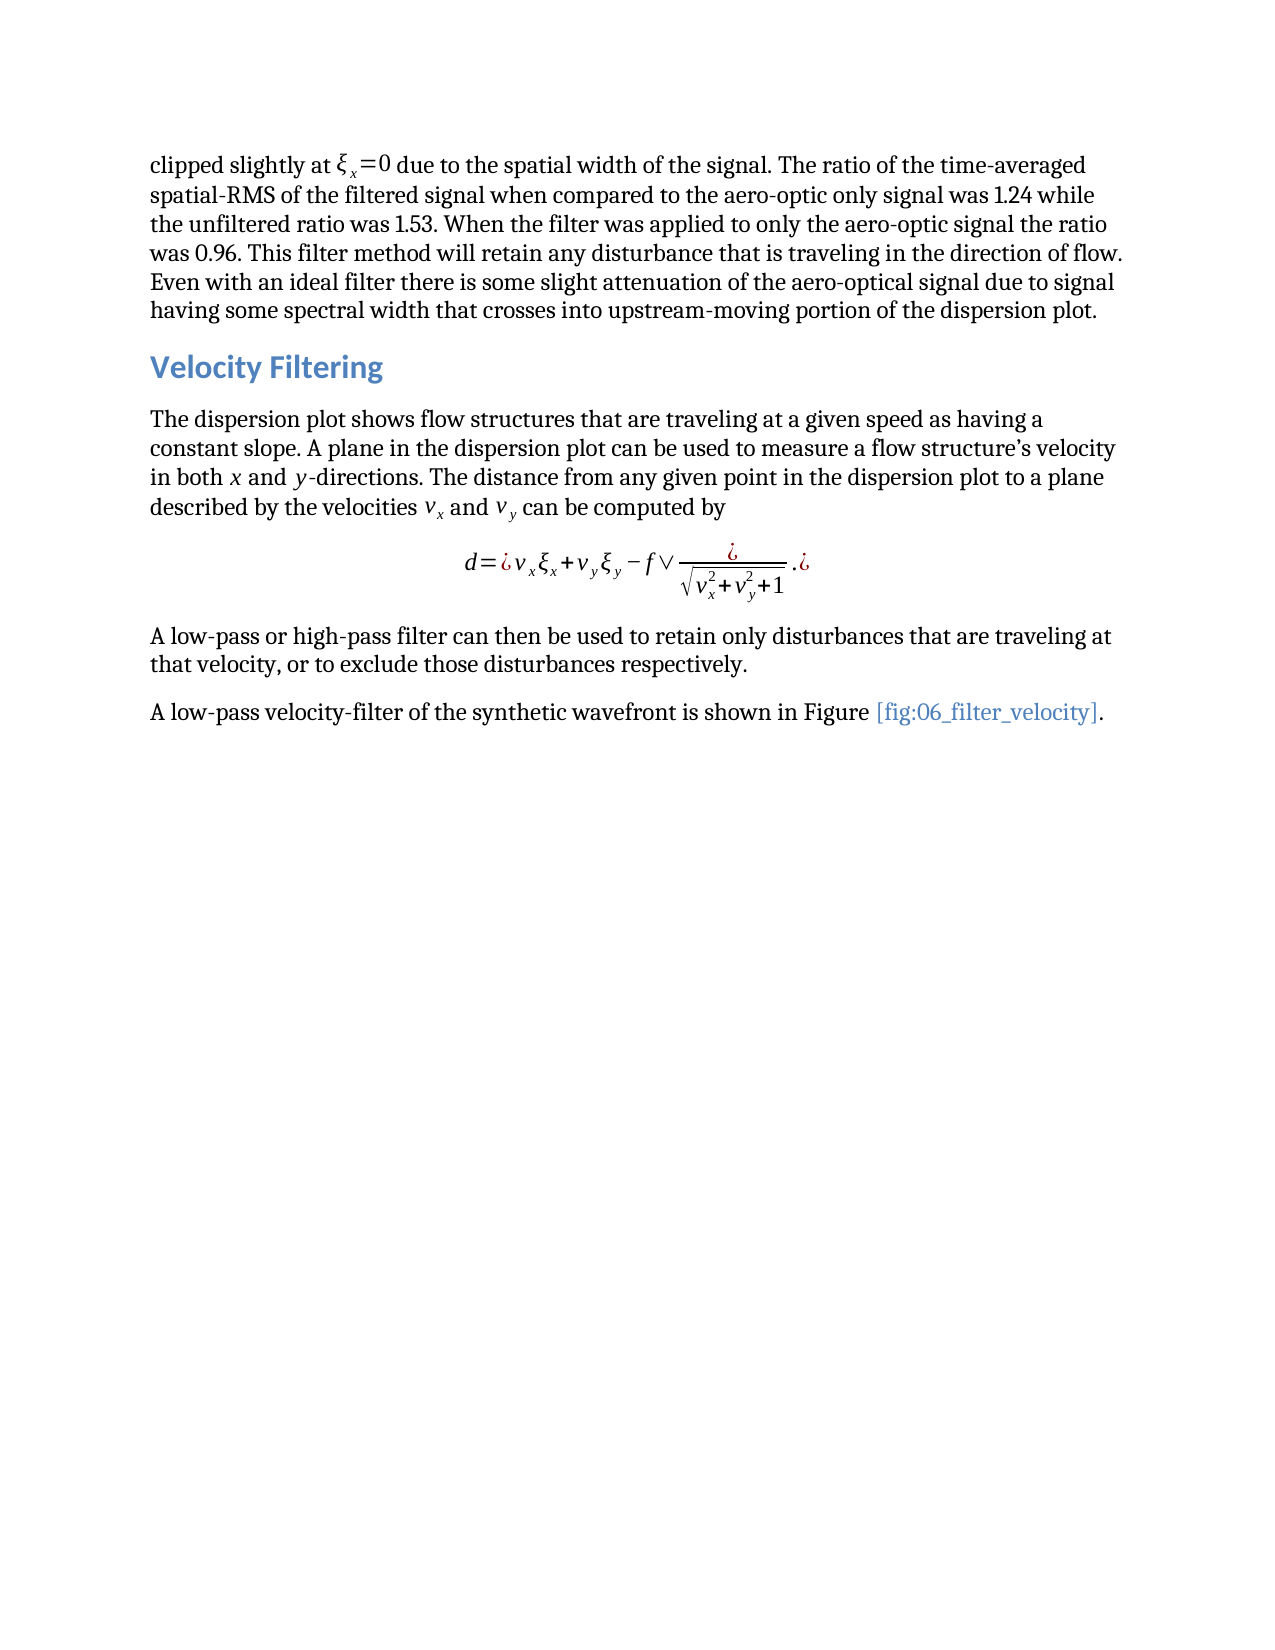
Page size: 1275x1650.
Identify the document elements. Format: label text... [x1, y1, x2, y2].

text The dispersion plot shows flow structures that are traveling at a given speed as having a constant slope. A plane in the dispersion plot can be used to measure a flow structure’s velocity in both and -directions. The distance from any given point in the dispersion plot to a plane described by the velocities and can be computed by [150, 405, 1125, 523]
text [150, 150, 1125, 325]
text A low-pass velocity-filter of the synthetic wavefront is shown in Figure [fig:06_filter_velocity]. [150, 698, 1125, 727]
subtitle Velocity Filtering [150, 346, 1125, 387]
text A low-pass or high-pass filter can then be used to retain only disturbances that are traveling at that velocity, or to exclude those disturbances respectively. [150, 622, 1125, 679]
